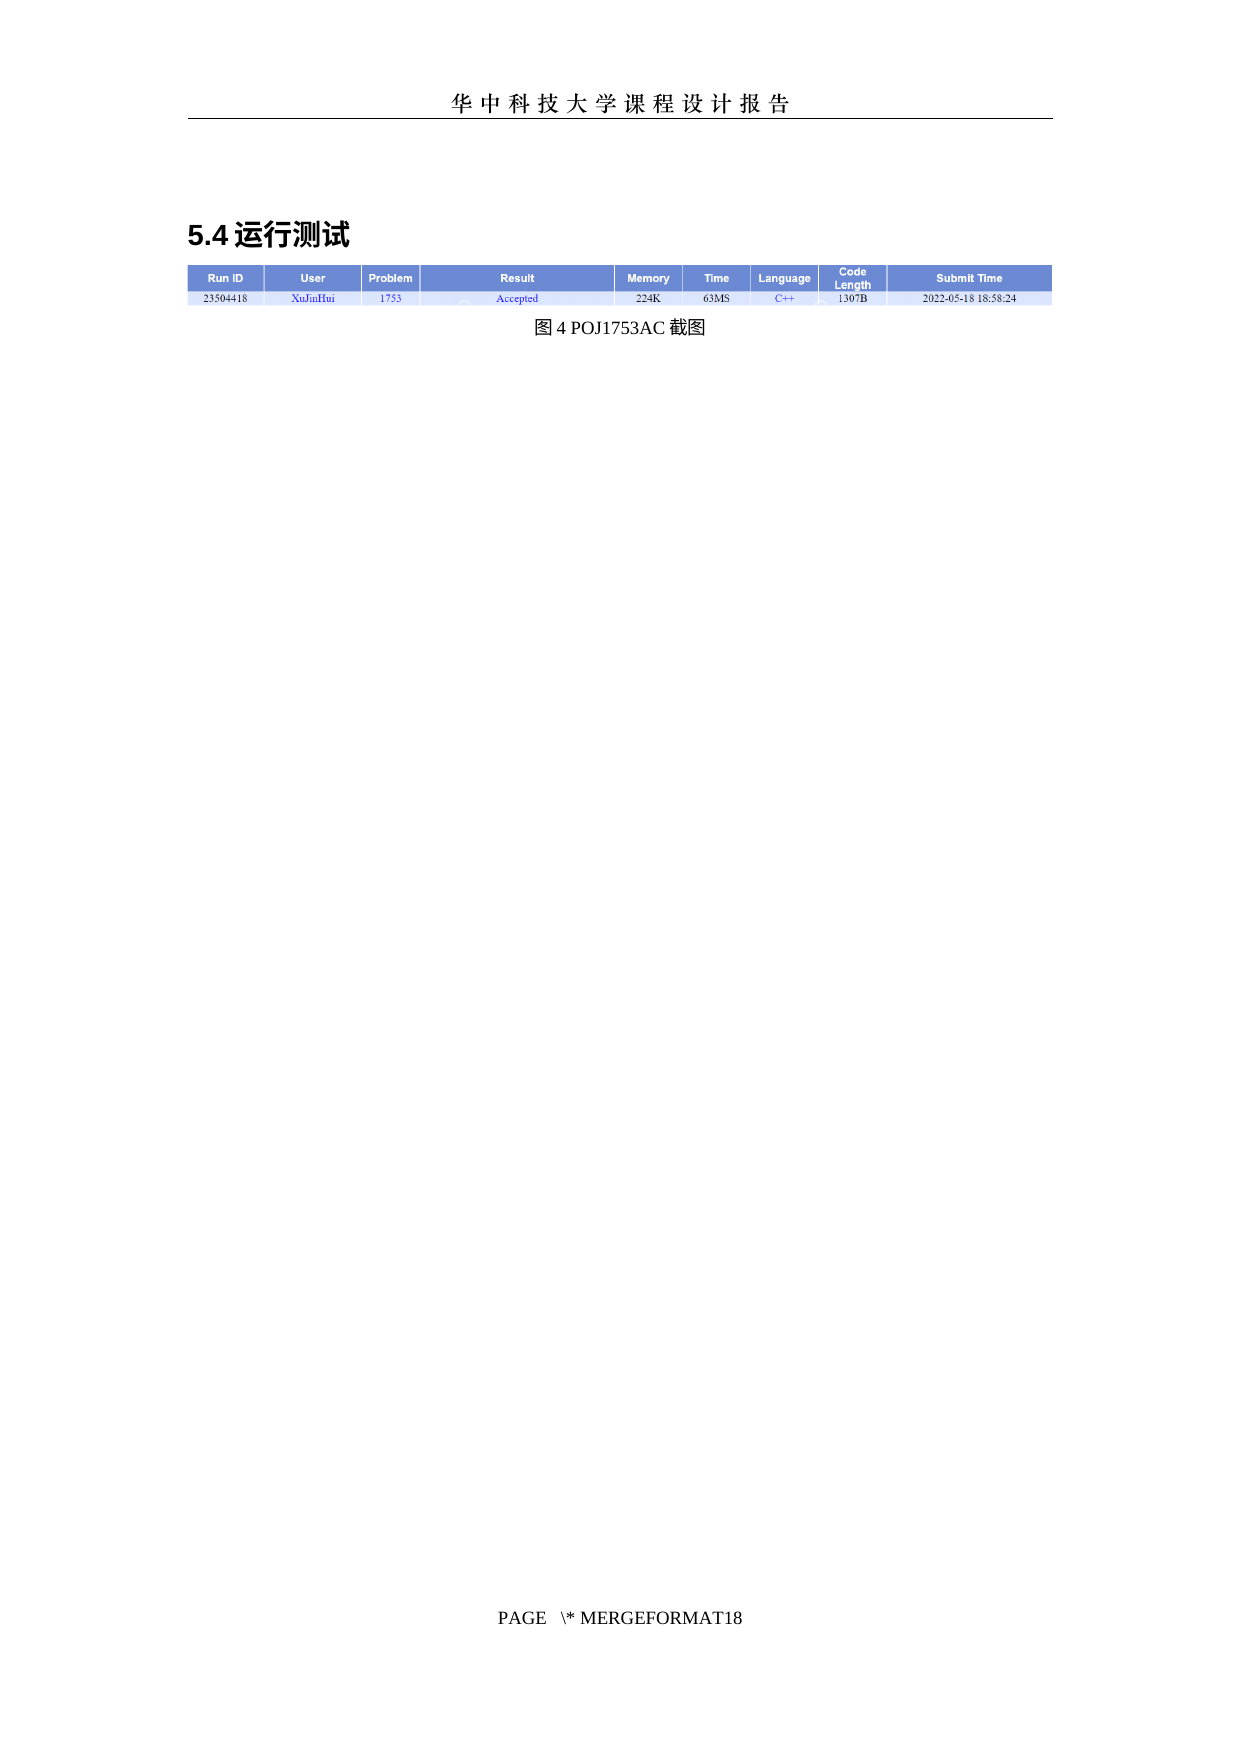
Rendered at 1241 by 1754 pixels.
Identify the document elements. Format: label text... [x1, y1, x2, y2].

picture [187, 264, 1053, 306]
text 图4 POJ1753AC截图 [187, 313, 1053, 340]
subtitle 5.4运行测试 [187, 212, 1053, 254]
